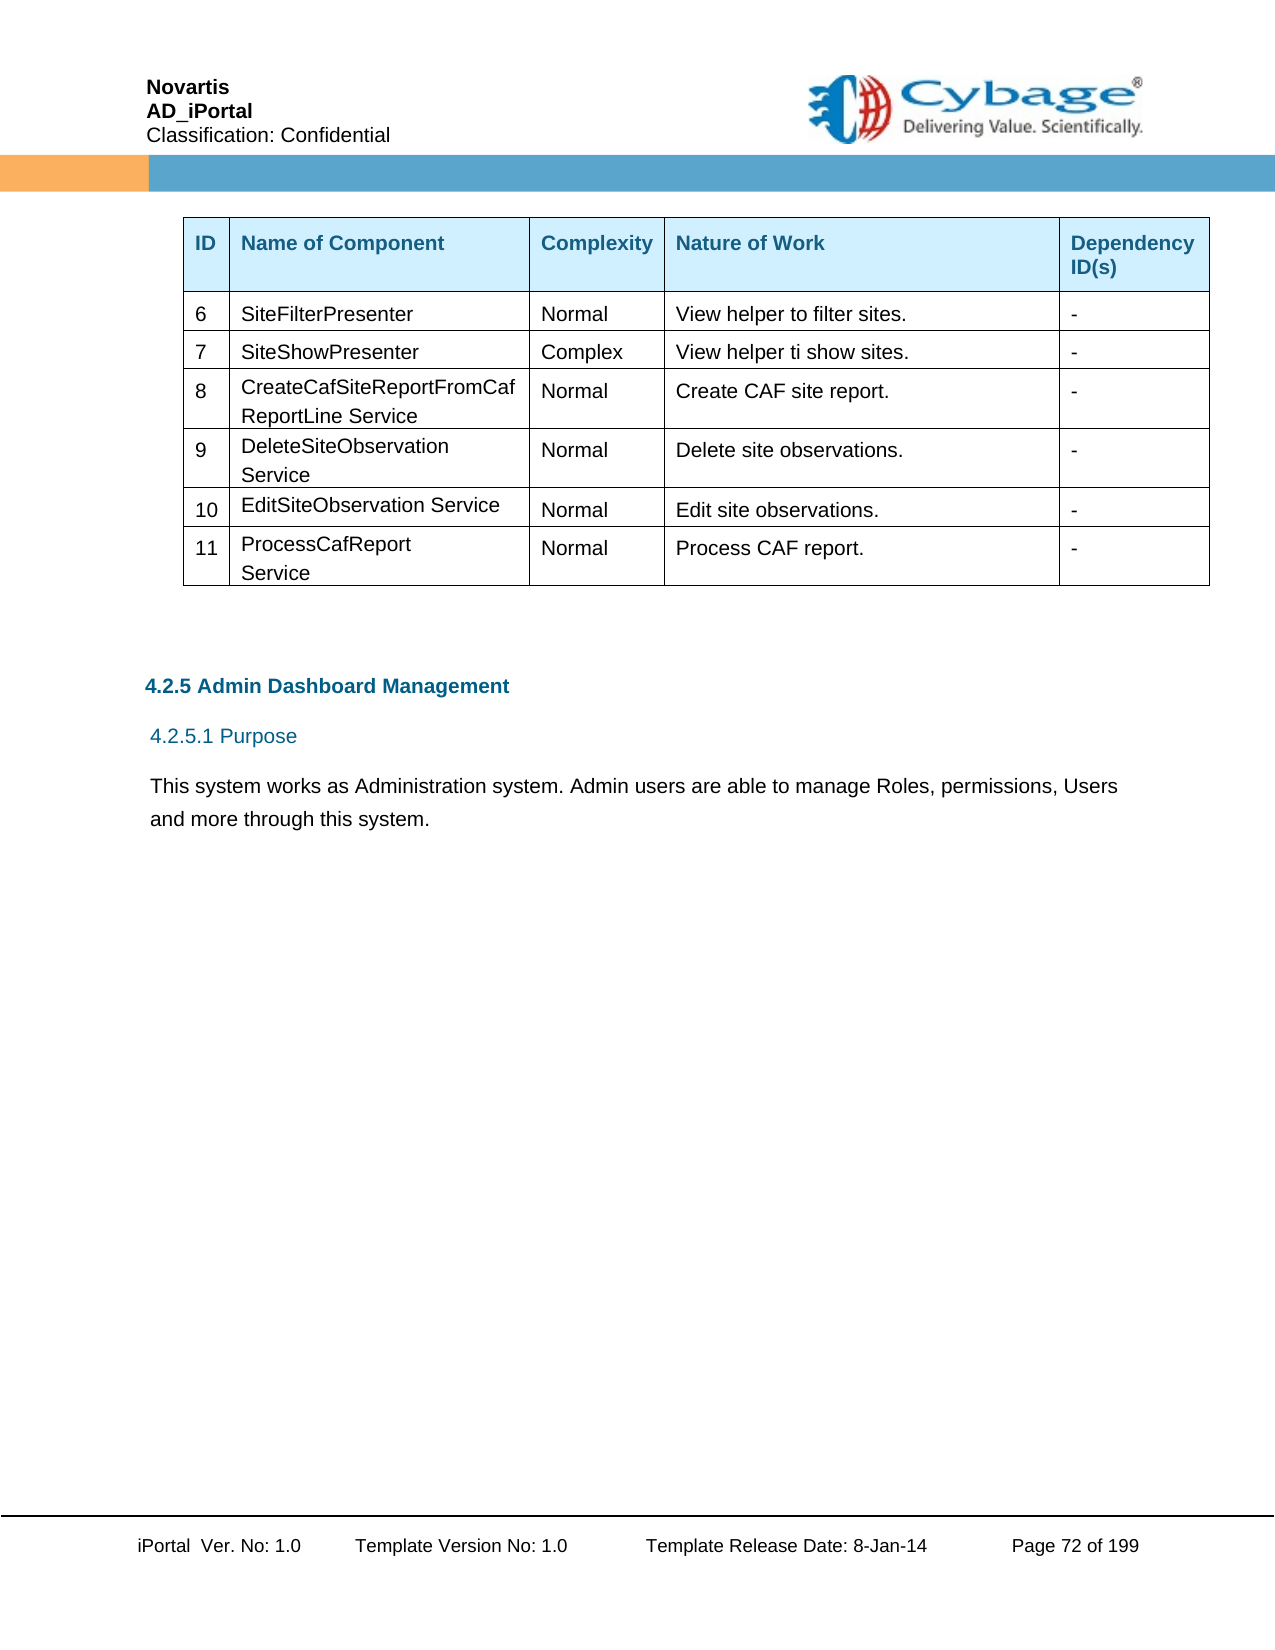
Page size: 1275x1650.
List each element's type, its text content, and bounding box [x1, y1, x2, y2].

subtitle Purpose [150, 718, 1125, 747]
table_cell Create CAF site report. [665, 369, 1059, 428]
table_cell EditSiteObservation Service [230, 488, 529, 526]
table_cell Normal [530, 369, 664, 428]
table_header Dependency ID(s) [1060, 218, 1209, 291]
table_cell 10 [184, 488, 229, 526]
text This system works as Administration system. Admin users are able to manage Roles, permissions, Users [150, 768, 1125, 797]
table_header Nature of Work [665, 218, 1059, 291]
table_cell SiteShowPresenter [230, 331, 529, 368]
table_cell - [1060, 369, 1209, 428]
table_header ID [184, 218, 229, 291]
table_cell CreateCafSiteReportFromCafReportLine Service [230, 369, 529, 428]
table_cell Normal [530, 527, 664, 585]
table_cell SiteFilterPresenter [230, 292, 529, 330]
table_cell View helper to filter sites. [665, 292, 1059, 330]
table_cell Process CAF report. [665, 527, 1059, 585]
table_cell - [1060, 429, 1209, 487]
table_cell DeleteSiteObservation Service [230, 429, 529, 487]
table_cell - [1060, 488, 1209, 526]
text and more through this system. [150, 802, 1125, 831]
table_cell - [1060, 527, 1209, 585]
picture [808, 75, 1143, 144]
table_cell Complex [530, 331, 664, 368]
table_cell 6 [184, 292, 229, 330]
table_cell ProcessCafReport Service [230, 527, 529, 585]
table_cell Normal [530, 488, 664, 526]
table_cell 8 [184, 369, 229, 428]
table_cell View helper ti show sites. [665, 331, 1059, 368]
table_cell Normal [530, 292, 664, 330]
table_cell 11 [184, 527, 229, 585]
table_cell - [1060, 331, 1209, 368]
table_cell Edit site observations. [665, 488, 1059, 526]
table_header Complexity [530, 218, 664, 291]
table_cell 7 [184, 331, 229, 368]
table_cell Normal [530, 429, 664, 487]
table_cell - [1060, 292, 1209, 330]
table_header Name of Component [230, 218, 529, 291]
subtitle Admin Dashboard Management [197, 668, 1125, 697]
table_cell 9 [184, 429, 229, 487]
table_cell Delete site observations. [665, 429, 1059, 487]
